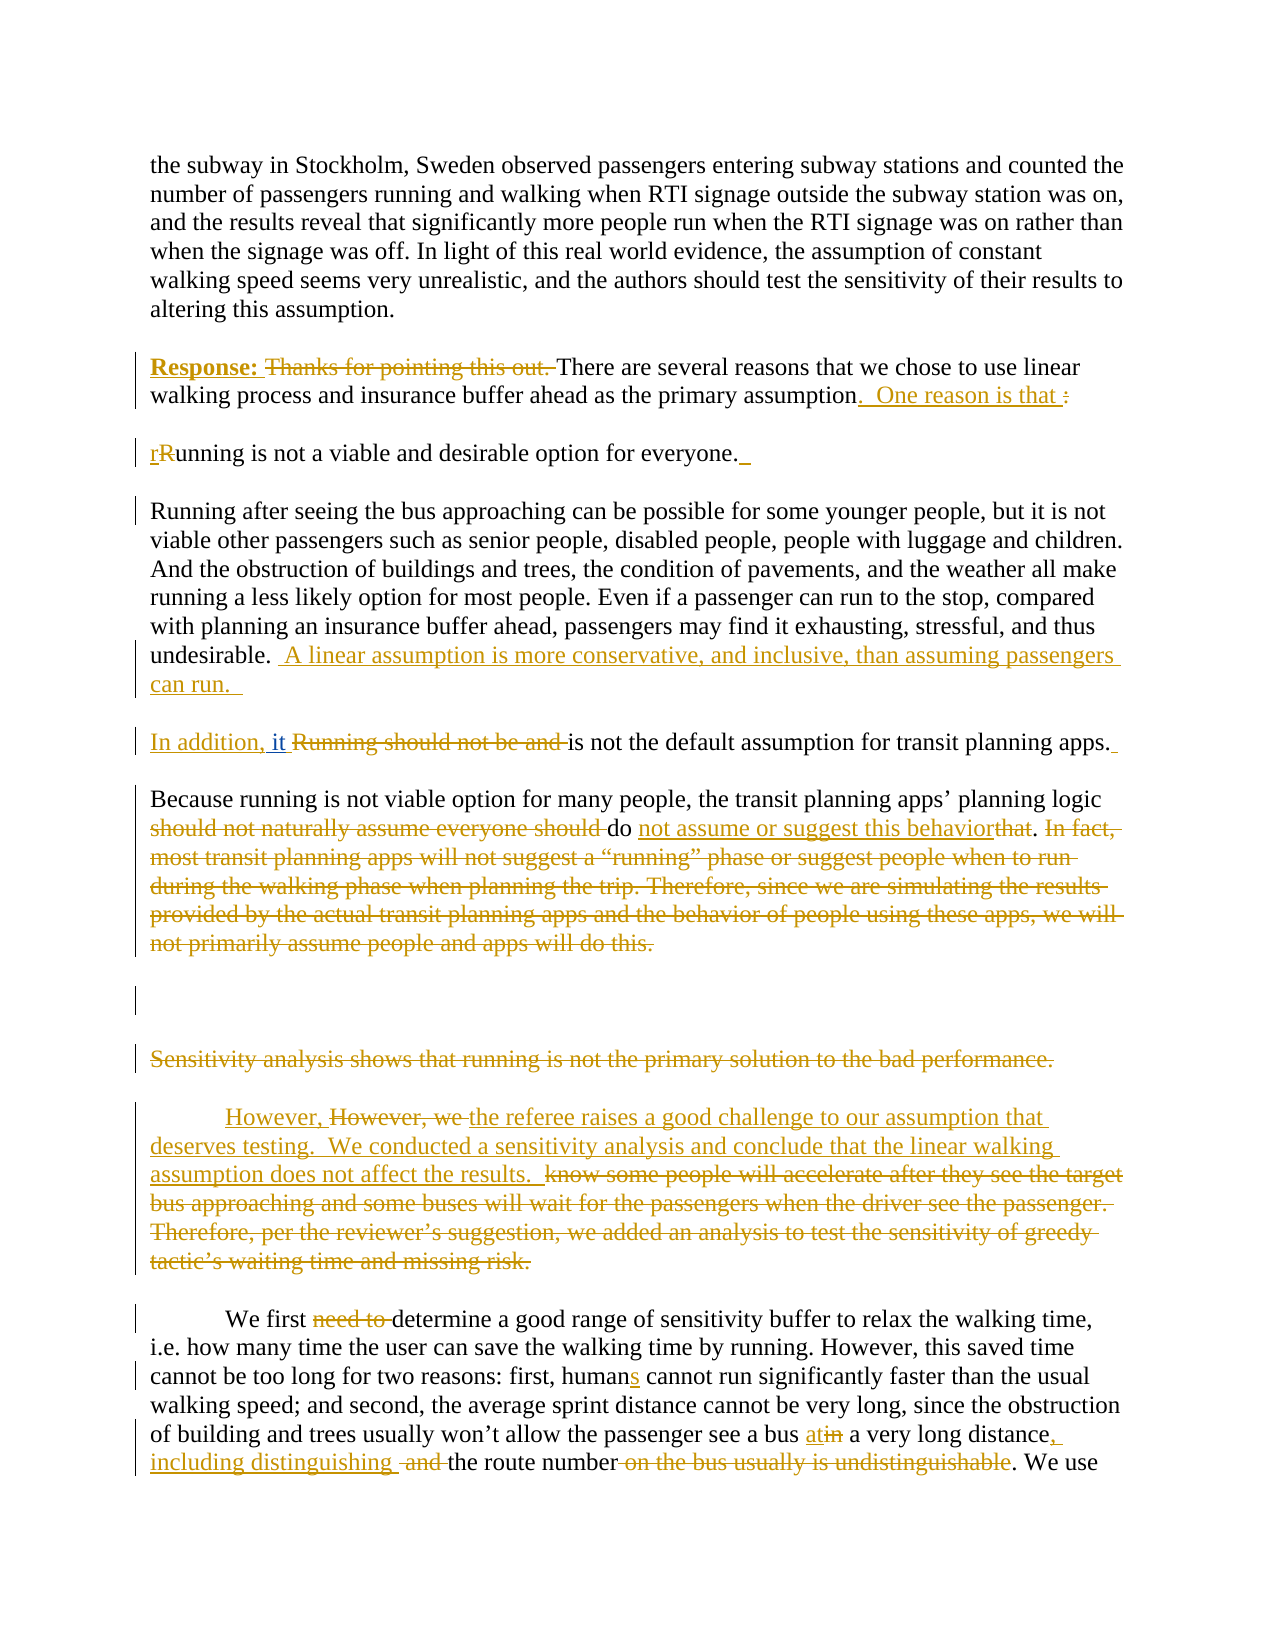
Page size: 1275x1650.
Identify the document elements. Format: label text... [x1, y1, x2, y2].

text There are several reasons that we chose to use linear walking process and insurance buffer ahead as the primary assumption [150, 352, 1125, 409]
text Running after seeing the bus approaching can be possible for some younger people, but it is not viable other passengers such as senior people, disabled people, people with luggage and children. And the obstruction of buildings and trees, the condition of pavements, and the weather all make running a less likely option for most people. Even if a passenger can run to the stop, compared with planning an insurance buffer ahead, passengers may find it exhausting, stressful, and thus undesirable. [150, 496, 1125, 697]
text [150, 150, 1125, 322]
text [150, 1304, 1125, 1476]
list is not the default assumption for transit planning apps. [150, 727, 1125, 755]
list unning is not a viable and desirable option for everyone. [150, 438, 1125, 467]
text Because running is not viable option for many people, the transit planning apps’ planning logic do . [150, 784, 1125, 957]
